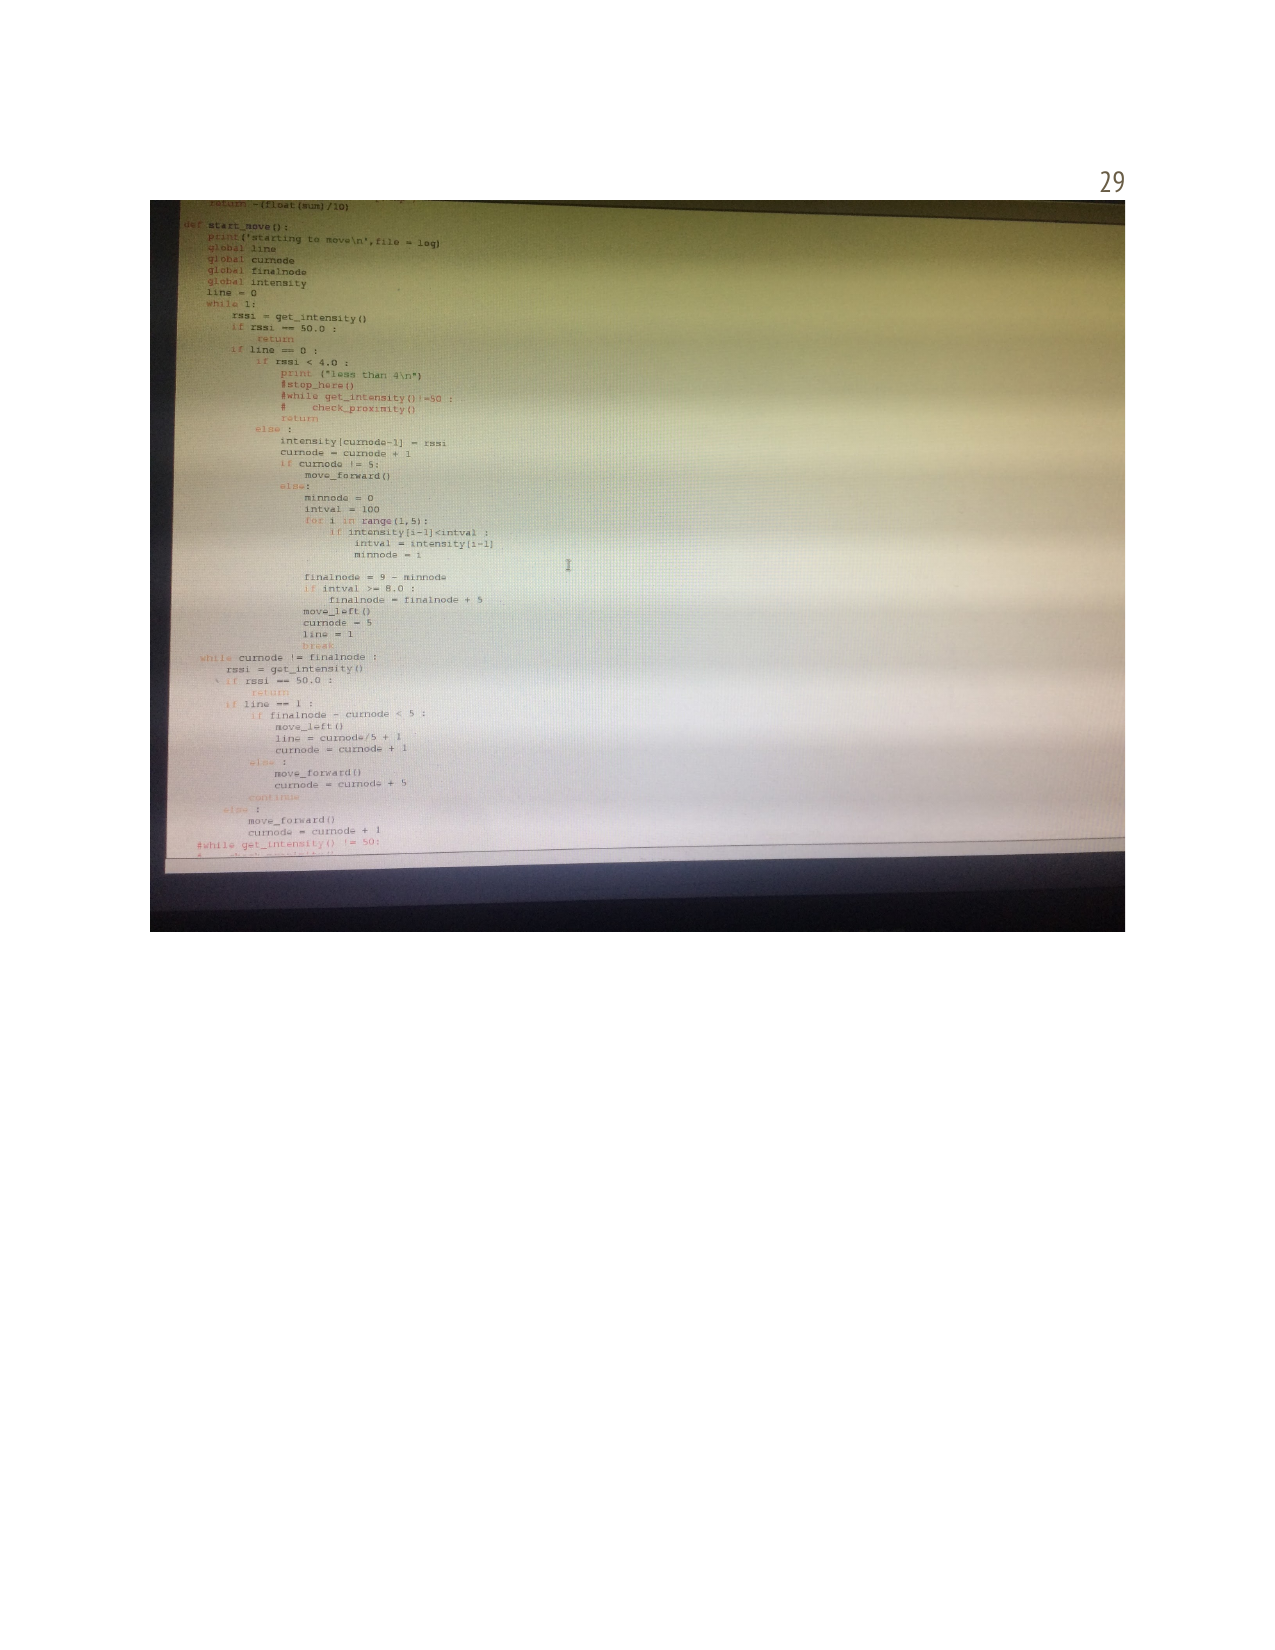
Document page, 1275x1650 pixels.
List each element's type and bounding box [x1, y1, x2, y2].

picture [150, 200, 1125, 932]
